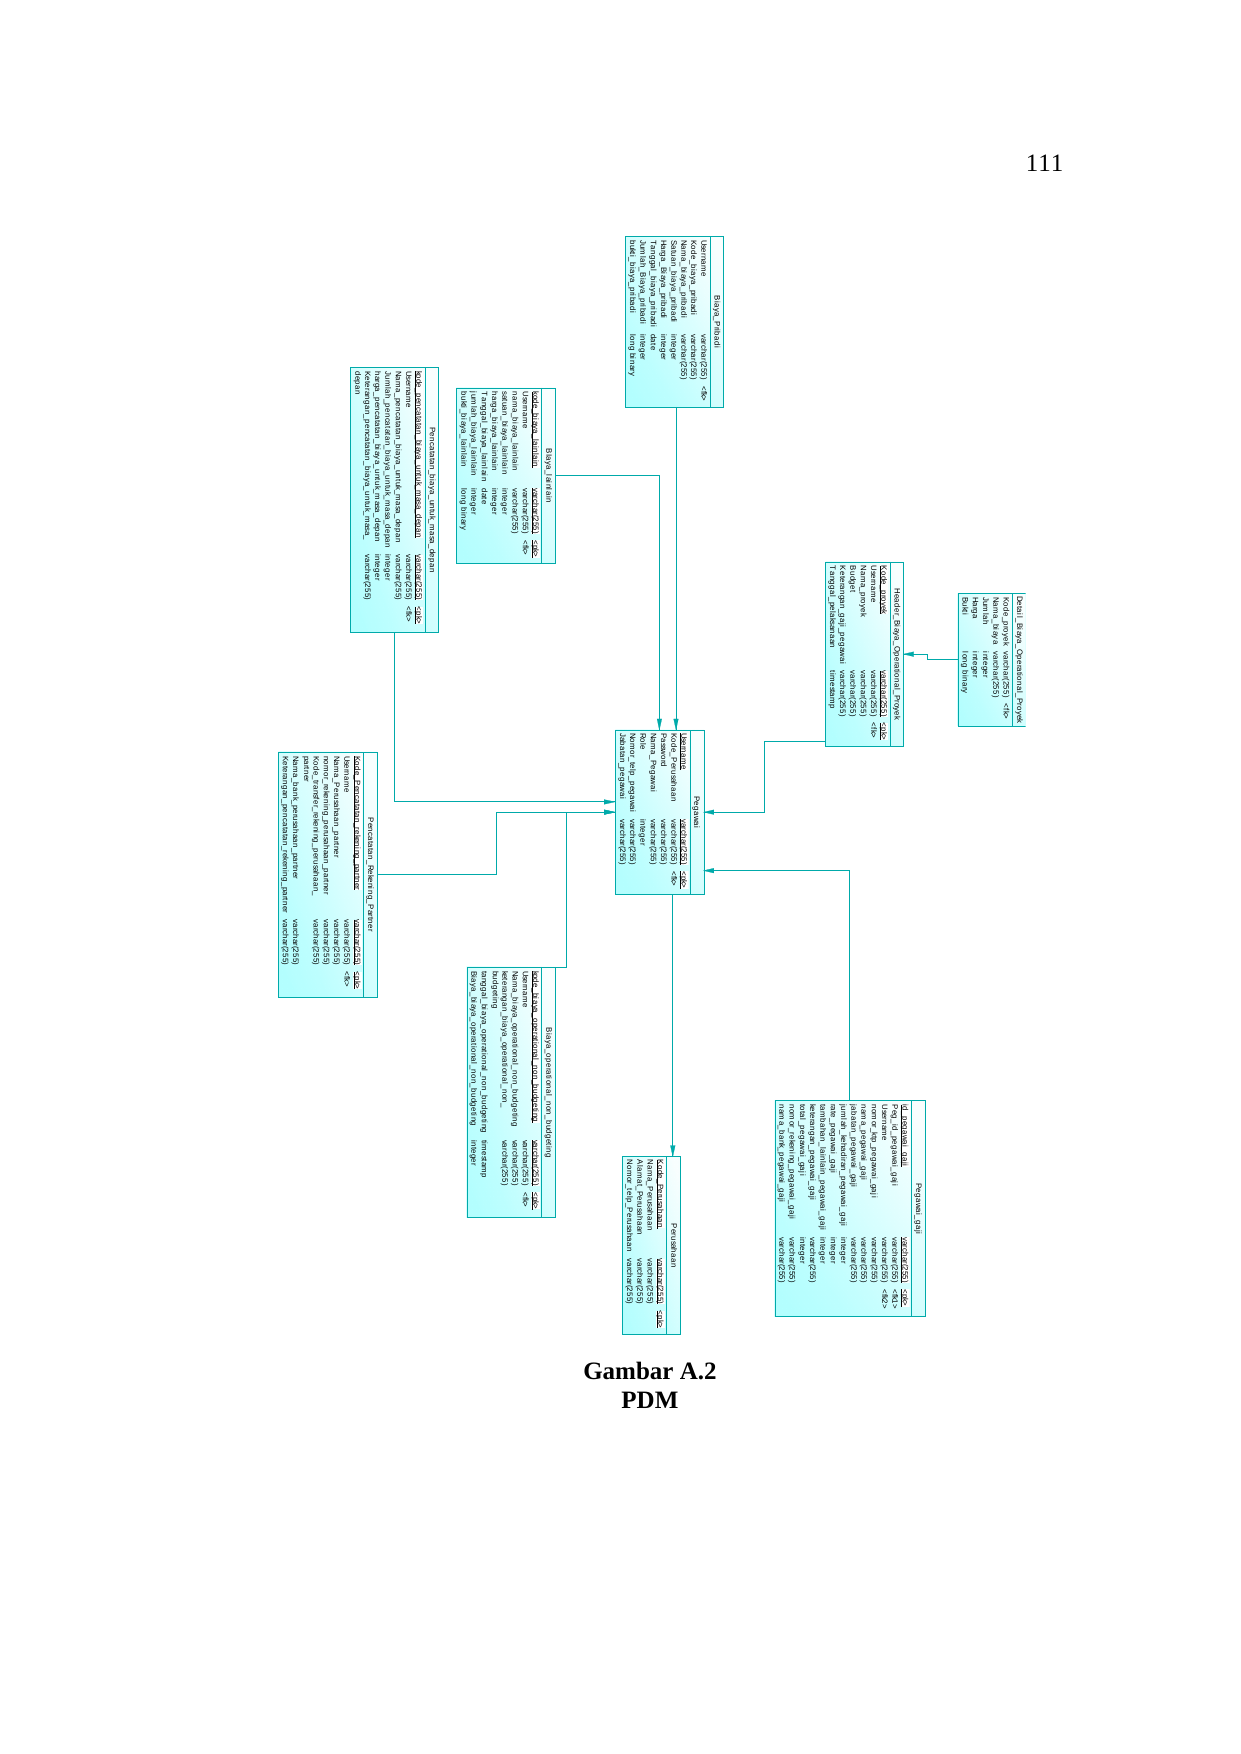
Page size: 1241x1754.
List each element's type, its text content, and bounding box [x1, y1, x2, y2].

text Gambar A.2 PDM [236, 1356, 1063, 1414]
